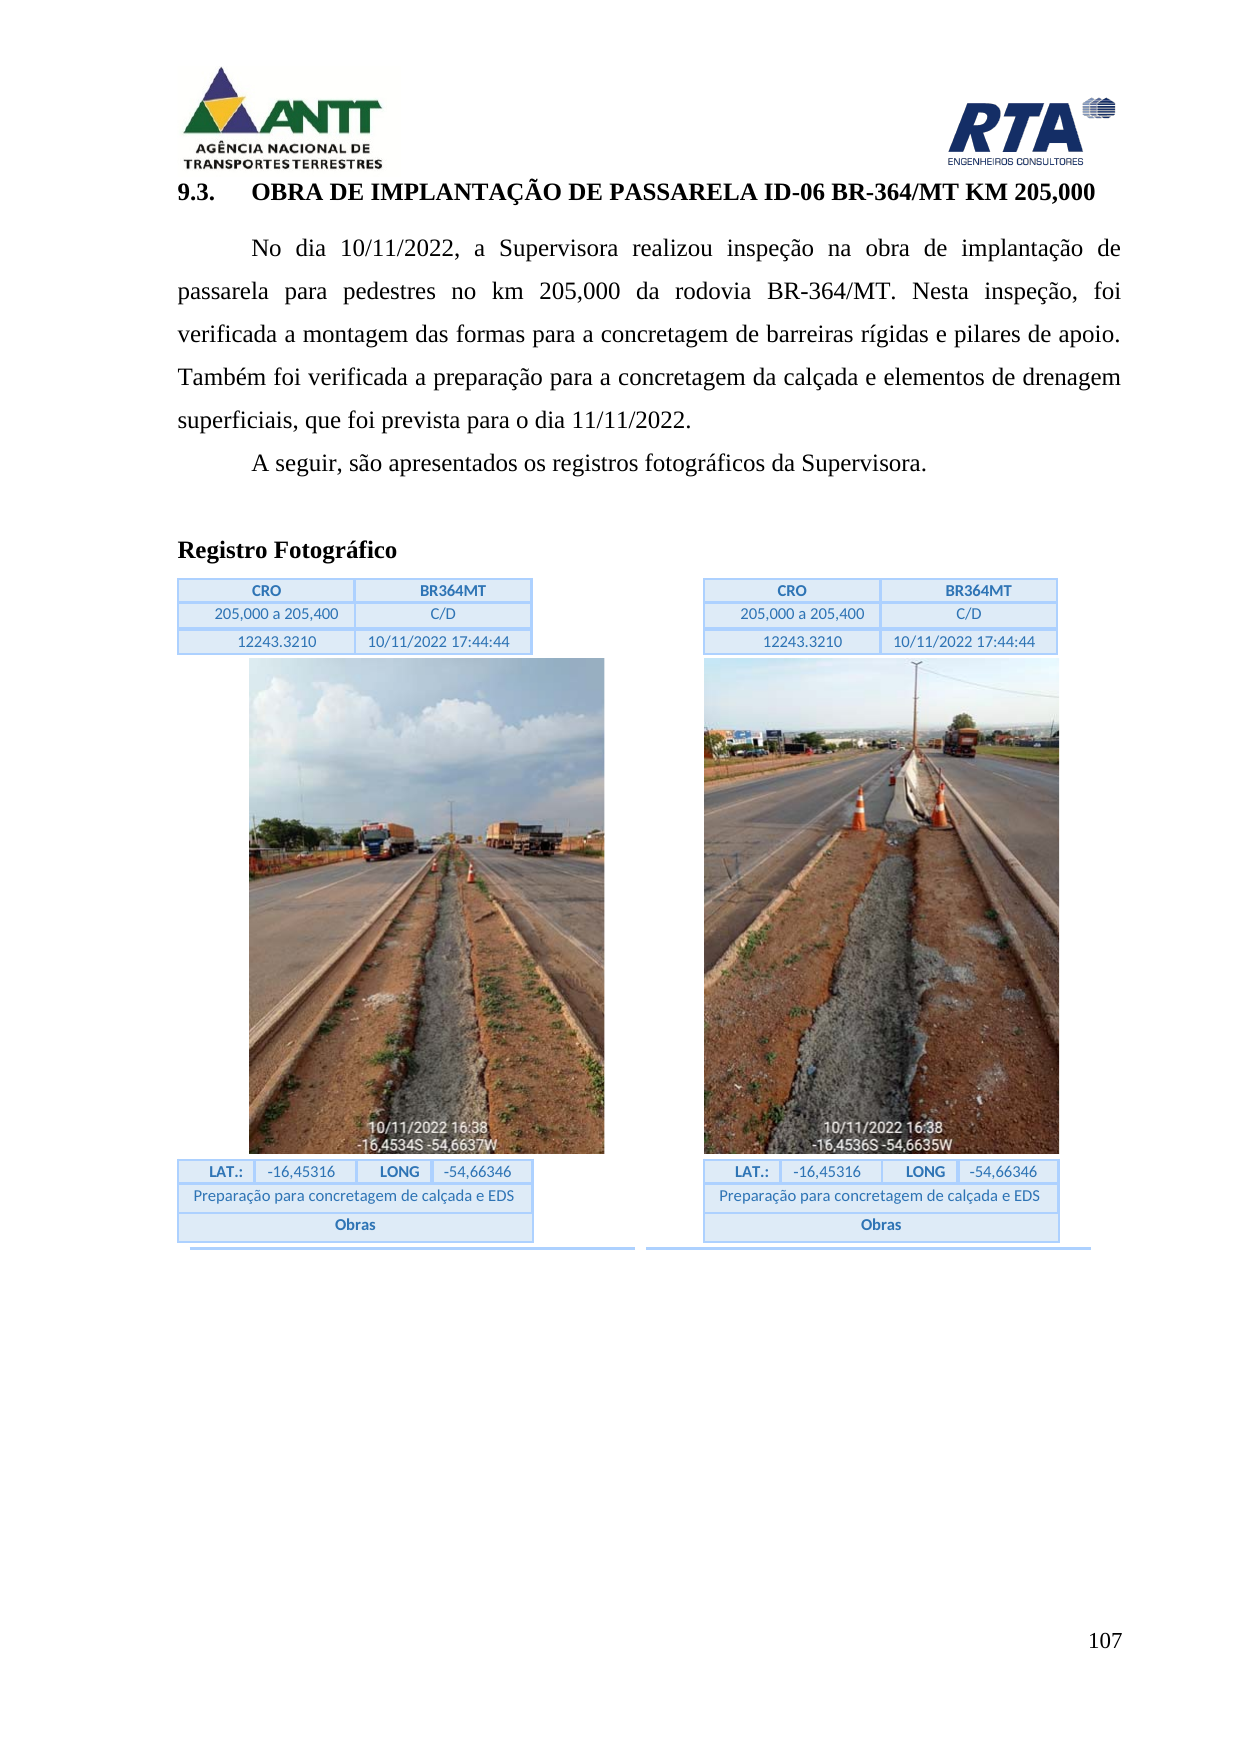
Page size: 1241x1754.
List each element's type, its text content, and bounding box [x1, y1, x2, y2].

picture [249, 658, 605, 1154]
picture [704, 658, 1060, 1154]
picture [932, 86, 1123, 176]
picture [177, 66, 402, 177]
text A seguir, são apresentados os registros fotográficos da Supervisora. [177, 448, 1122, 477]
text Registro Fotográfico [177, 535, 1122, 563]
text No dia 10/11/2022, a Supervisora realizou inspeção na obra de implantação de passarela para pedestres no km 205,000 da rodovia BR-364/MT. Nesta inspeção, foi verificada a montagem das formas para a concretagem de barreiras rígidas e pilares de apoio. Também foi verificada a preparação para a concretagem da calçada e elementos de drenagem superficiais, que foi prevista para o dia 11/11/2022. [177, 233, 1122, 434]
list OBRA DE IMPLANTAÇÃO DE PASSARELA ID-06 BR-364/MT KM 205,000 [177, 177, 1122, 206]
